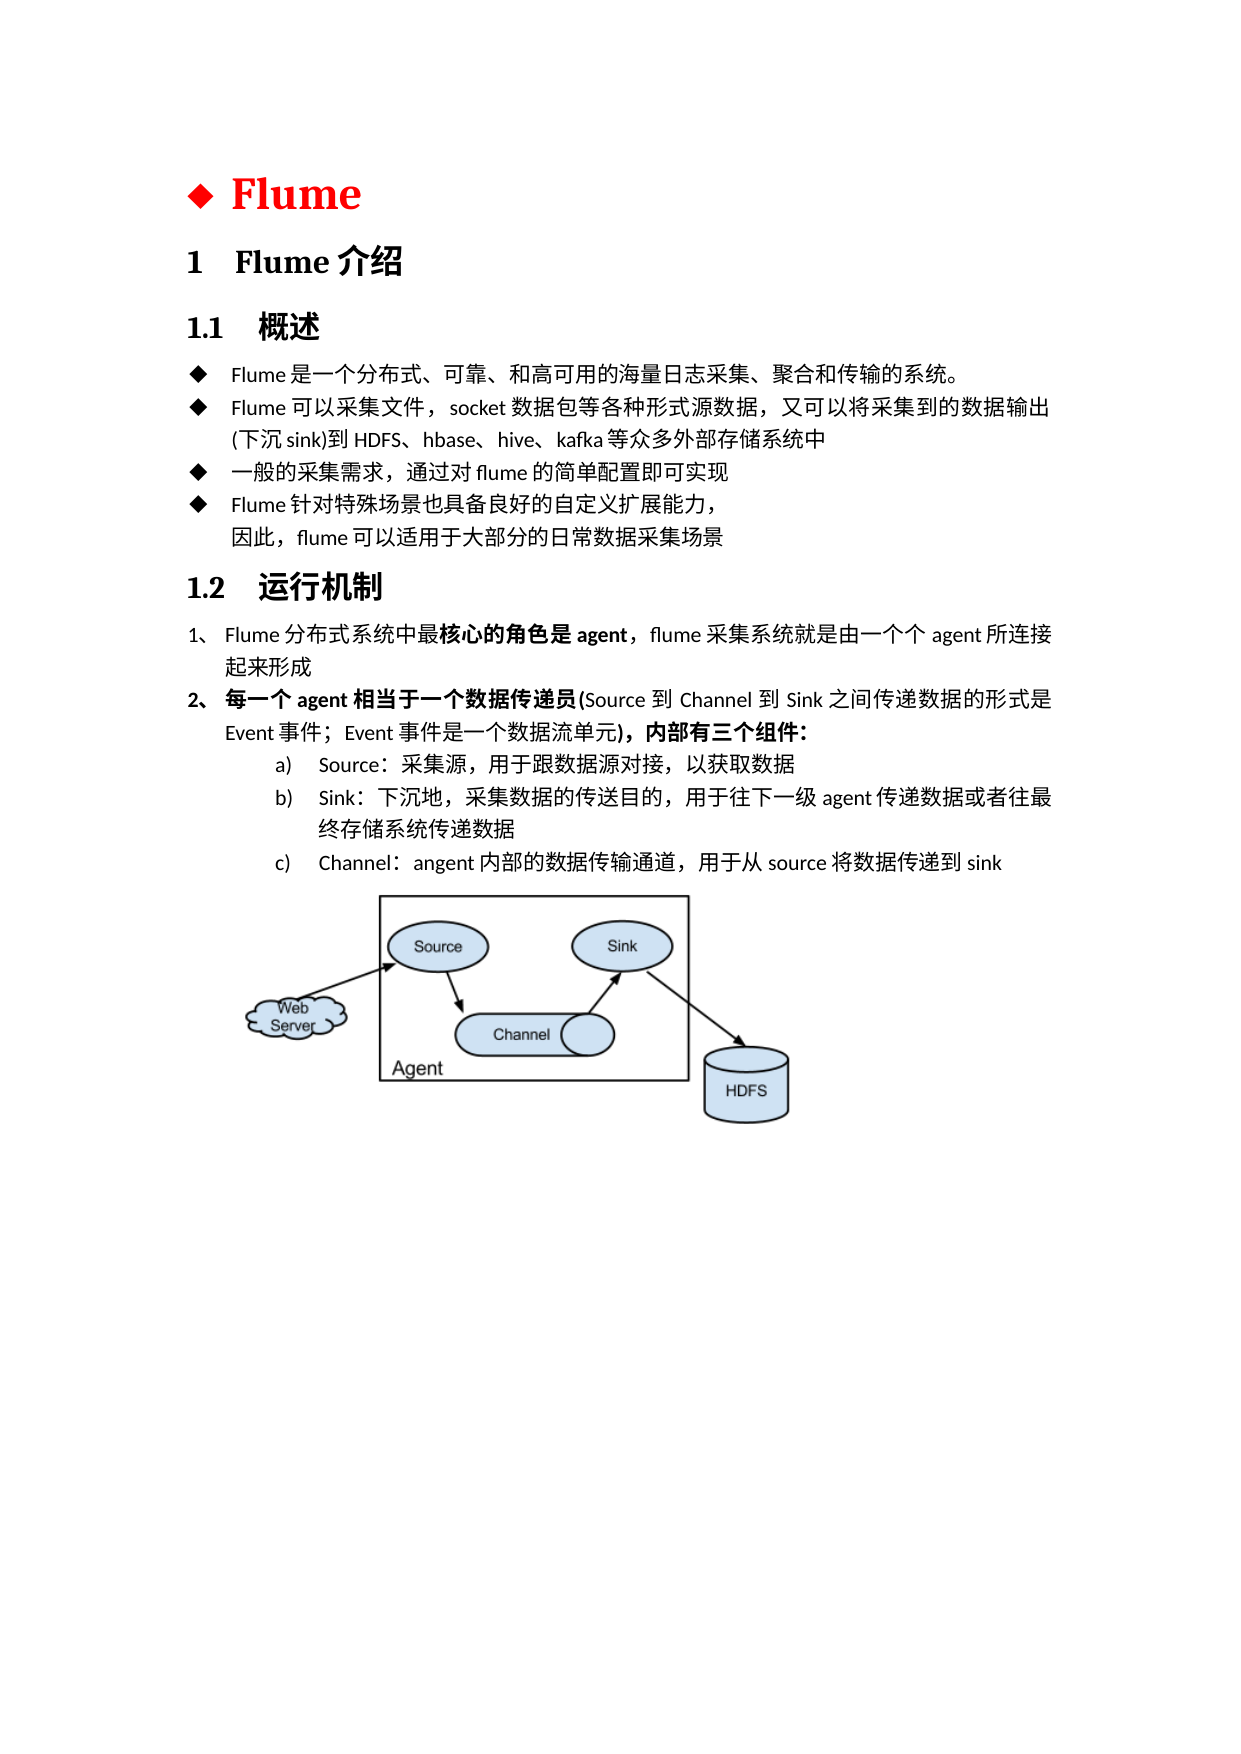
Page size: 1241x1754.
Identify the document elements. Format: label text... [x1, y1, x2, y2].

picture [187, 877, 874, 1143]
list 一般的采集需求，通过对flume的简单配置即可实现 [187, 454, 1053, 487]
subtitle Flume介绍 [187, 227, 1053, 292]
list Flume针对特殊场景也具备良好的自定义扩展能力， [187, 487, 1053, 519]
list Flume分布式系统中最核心的角色是agent，flume采集系统就是由一个个agent所连接起来形成 [187, 617, 1053, 682]
subtitle Flume [187, 162, 1053, 227]
list Flume可以采集文件，socket数据包等各种形式源数据，又可以将采集到的数据输出(下沉sink)到HDFS、hbase、hive、kafka等众多外部存储系统中 [187, 389, 1053, 454]
subtitle 概述 [187, 292, 1053, 357]
list 每一个agent相当于一个数据传递员(Source 到 Channel 到 Sink之间传递数据的形式是Event事件；Event事件是一个数据流单元)，内部有三个组件： [187, 682, 1053, 747]
list Channel：angent内部的数据传输通道，用于从source将数据传递到sink [275, 844, 1053, 877]
list Sink：下沉地，采集数据的传送目的，用于往下一级agent传递数据或者往最终存储系统传递数据 [275, 779, 1053, 844]
list Flume是一个分布式、可靠、和高可用的海量日志采集、聚合和传输的系统。 [187, 357, 1053, 389]
text 因此，flume可以适用于大部分的日常数据采集场景 [231, 519, 1053, 552]
subtitle 运行机制 [187, 552, 1053, 617]
list Source：采集源，用于跟数据源对接，以获取数据 [275, 747, 1053, 779]
